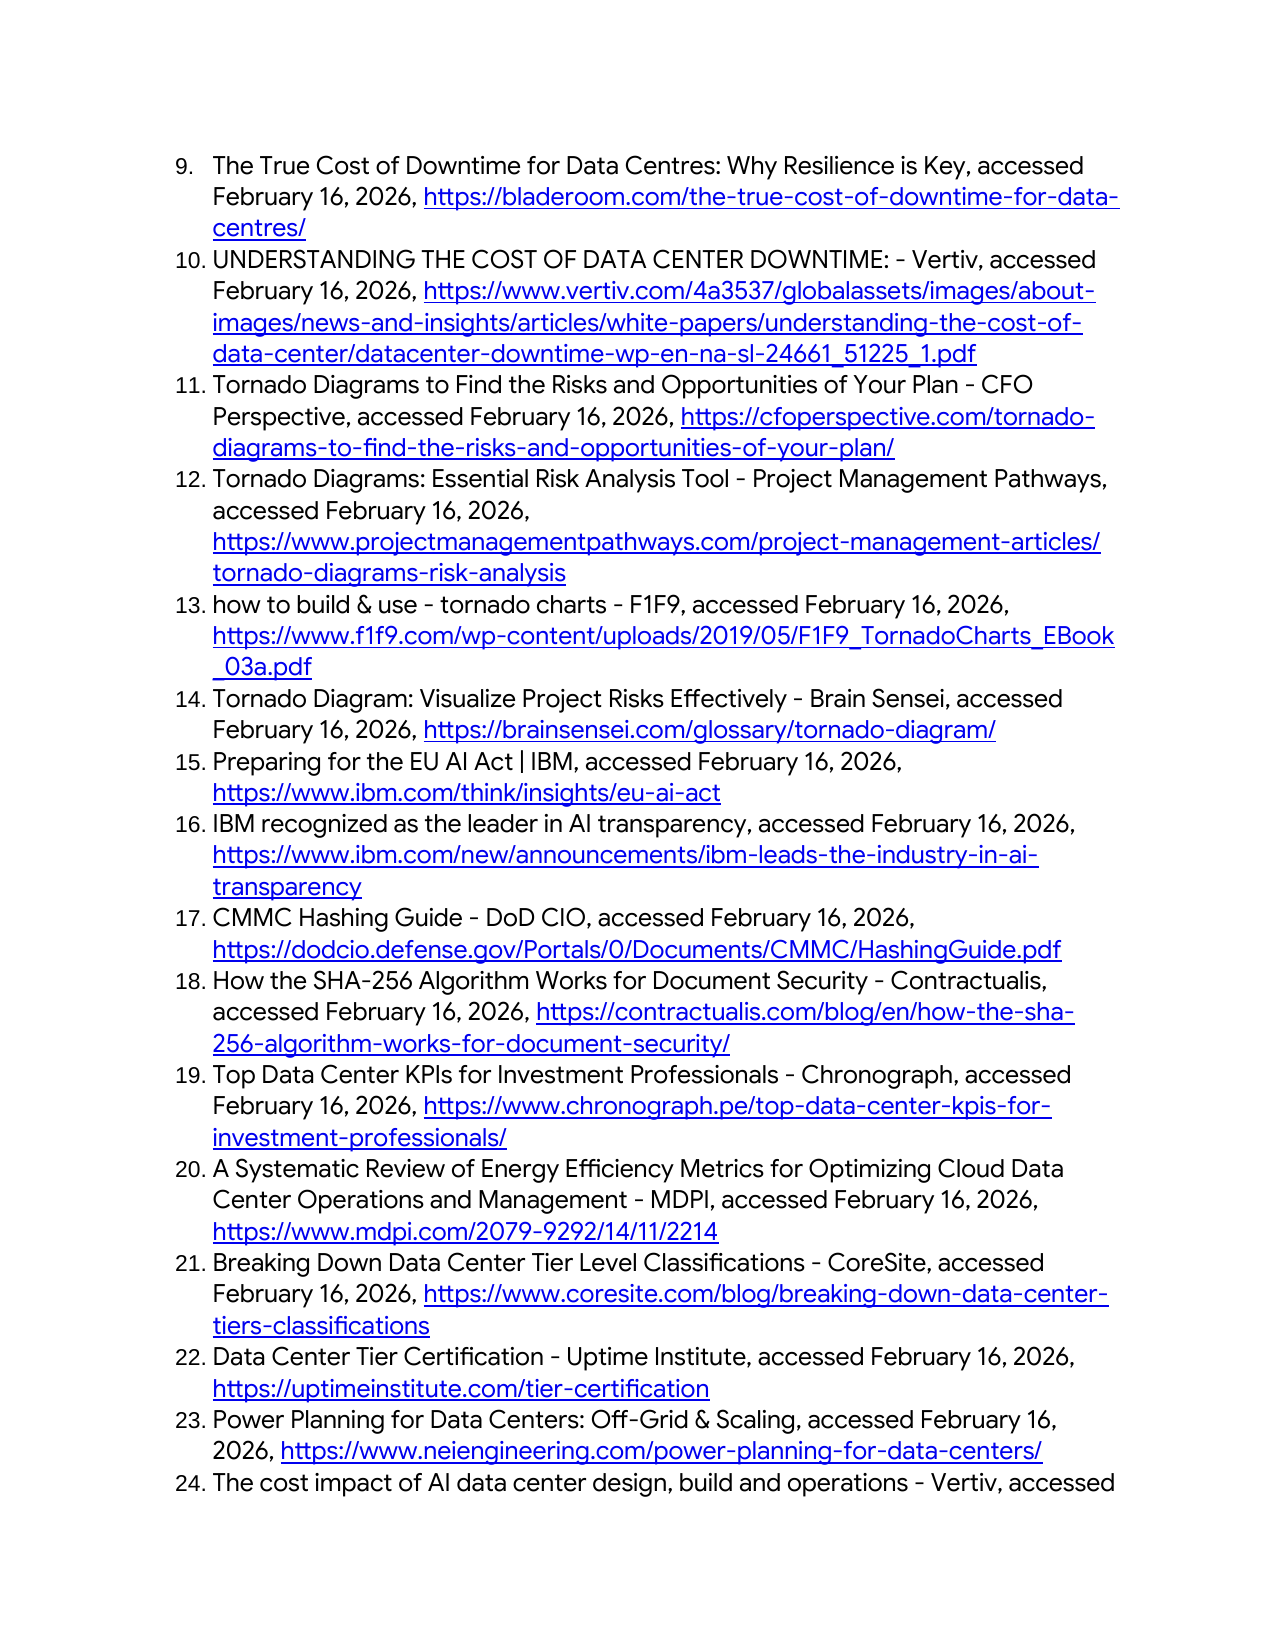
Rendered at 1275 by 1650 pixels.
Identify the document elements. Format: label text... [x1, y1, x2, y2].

list Preparing for the EU AI Act | IBM, accessed February 16, 2026, https://www.ibm.com/think/insights/eu-ai-act [175, 746, 1125, 808]
list CMMC Hashing Guide - DoD CIO, accessed February 16, 2026, https://dodcio.defense.gov/Portals/0/Documents/CMMC/HashingGuide.pdf [175, 902, 1125, 965]
list Tornado Diagrams: Essential Risk Analysis Tool - Project Management Pathways, accessed February 16, 2026, https://www.projectmanagementpathways.com/project-management-articles/tornado-diagrams-risk-analysis [175, 463, 1125, 589]
list IBM recognized as the leader in AI transparency, accessed February 16, 2026, https://www.ibm.com/new/announcements/ibm-leads-the-industry-in-ai-transparency [175, 808, 1125, 902]
list A Systematic Review of Energy Efficiency Metrics for Optimizing Cloud Data Center Operations and Management - MDPI, accessed February 16, 2026, https://www.mdpi.com/2079-9292/14/11/2214 [175, 1153, 1125, 1247]
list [175, 1467, 1125, 1498]
list How the SHA-256 Algorithm Works for Document Security - Contractualis, accessed February 16, 2026, https://contractualis.com/blog/en/how-the-sha-256-algorithm-works-for-document-security/ [175, 965, 1125, 1059]
list The True Cost of Downtime for Data Centres: Why Resilience is Key, accessed February 16, 2026, https://bladeroom.com/the-true-cost-of-downtime-for-data-centres/ [175, 150, 1125, 244]
list Tornado Diagram: Visualize Project Risks Effectively - Brain Sensei, accessed February 16, 2026, https://brainsensei.com/glossary/tornado-diagram/ [175, 683, 1125, 746]
list Power Planning for Data Centers: Off-Grid & Scaling, accessed February 16, 2026, https://www.neiengineering.com/power-planning-for-data-centers/ [175, 1404, 1125, 1467]
list UNDERSTANDING THE COST OF DATA CENTER DOWNTIME: - Vertiv, accessed February 16, 2026, https://www.vertiv.com/4a3537/globalassets/images/about-images/news-and-insights/articles/white-papers/understanding-the-cost-of-data-center/datacenter-downtime-wp-en-na-sl-24661_51225_1.pdf [175, 244, 1125, 369]
list Breaking Down Data Center Tier Level Classifications - CoreSite, accessed February 16, 2026, https://www.coresite.com/blog/breaking-down-data-center-tiers-classifications [175, 1247, 1125, 1341]
list Tornado Diagrams to Find the Risks and Opportunities of Your Plan - CFO Perspective, accessed February 16, 2026, https://cfoperspective.com/tornado-diagrams-to-find-the-risks-and-opportunities-of-your-plan/ [175, 369, 1125, 463]
list Top Data Center KPIs for Investment Professionals - Chronograph, accessed February 16, 2026, https://www.chronograph.pe/top-data-center-kpis-for-investment-professionals/ [175, 1059, 1125, 1153]
list how to build & use - tornado charts - F1F9, accessed February 16, 2026, https://www.f1f9.com/wp-content/uploads/2019/05/F1F9_TornadoCharts_EBook_03a.pdf [175, 589, 1125, 683]
list Data Center Tier Certification - Uptime Institute, accessed February 16, 2026, https://uptimeinstitute.com/tier-certification [175, 1341, 1125, 1404]
